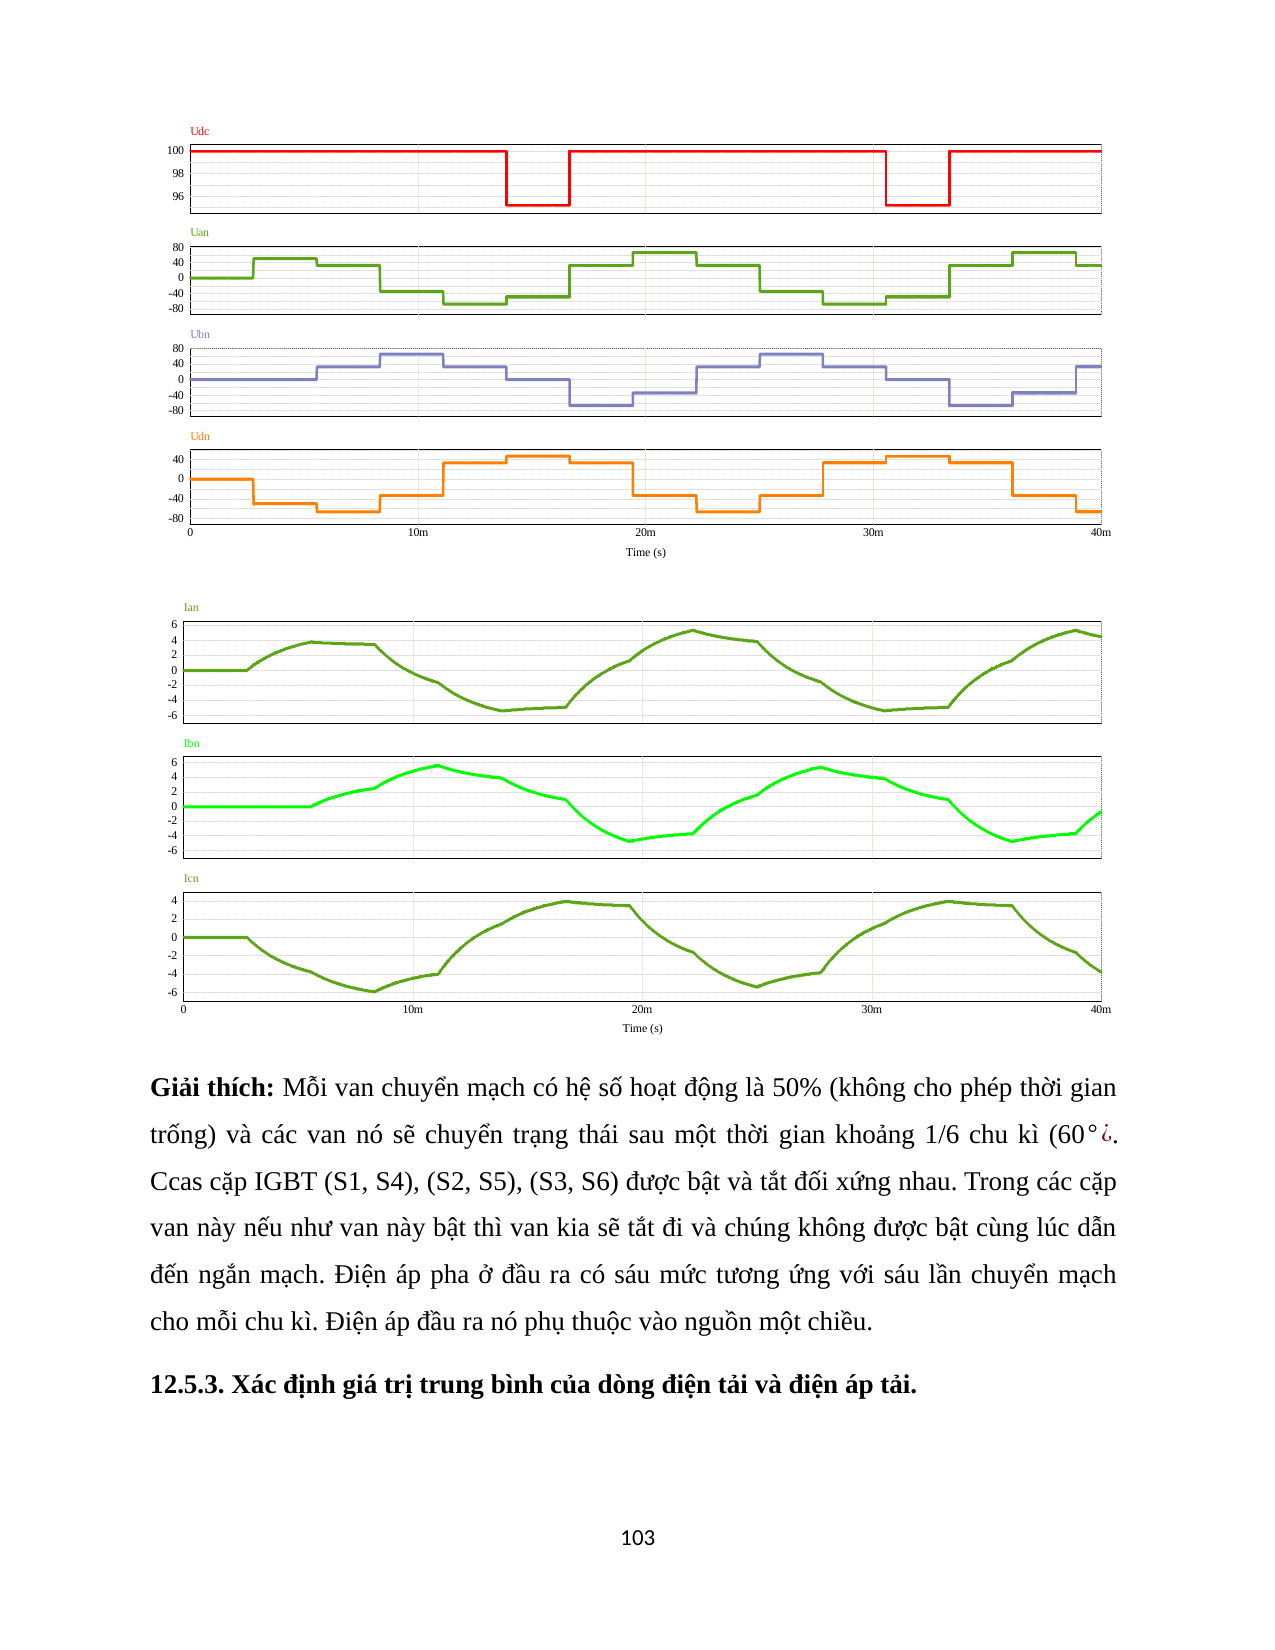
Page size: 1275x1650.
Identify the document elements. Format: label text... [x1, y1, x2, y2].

text Giải thích: Mỗi van chuyển mạch có hệ số hoạt động là 50% (không cho phép thời gian trống) và các van nó sẽ chuyển trạng thái sau một thời gian khoảng 1/6 chu kì (60. Ccas cặp IGBT (S1, S4), (S2, S5), (S3, S6) được bật và tắt đối xứng nhau. Trong các cặp van này nếu như van này bật thì van kia sẽ tắt đi và chúng không được bật cùng lúc dẫn đến ngắn mạch. Điện áp pha ở đầu ra có sáu mức tương ứng với sáu lần chuyển mạch cho mỗi chu kì. Điện áp đầu ra nó phụ thuộc vào nguồn một chiều. [150, 1071, 1118, 1336]
text 12.5.3. Xác định giá trị trung bình của dòng điện tải và điện áp tải. [150, 1369, 1118, 1400]
